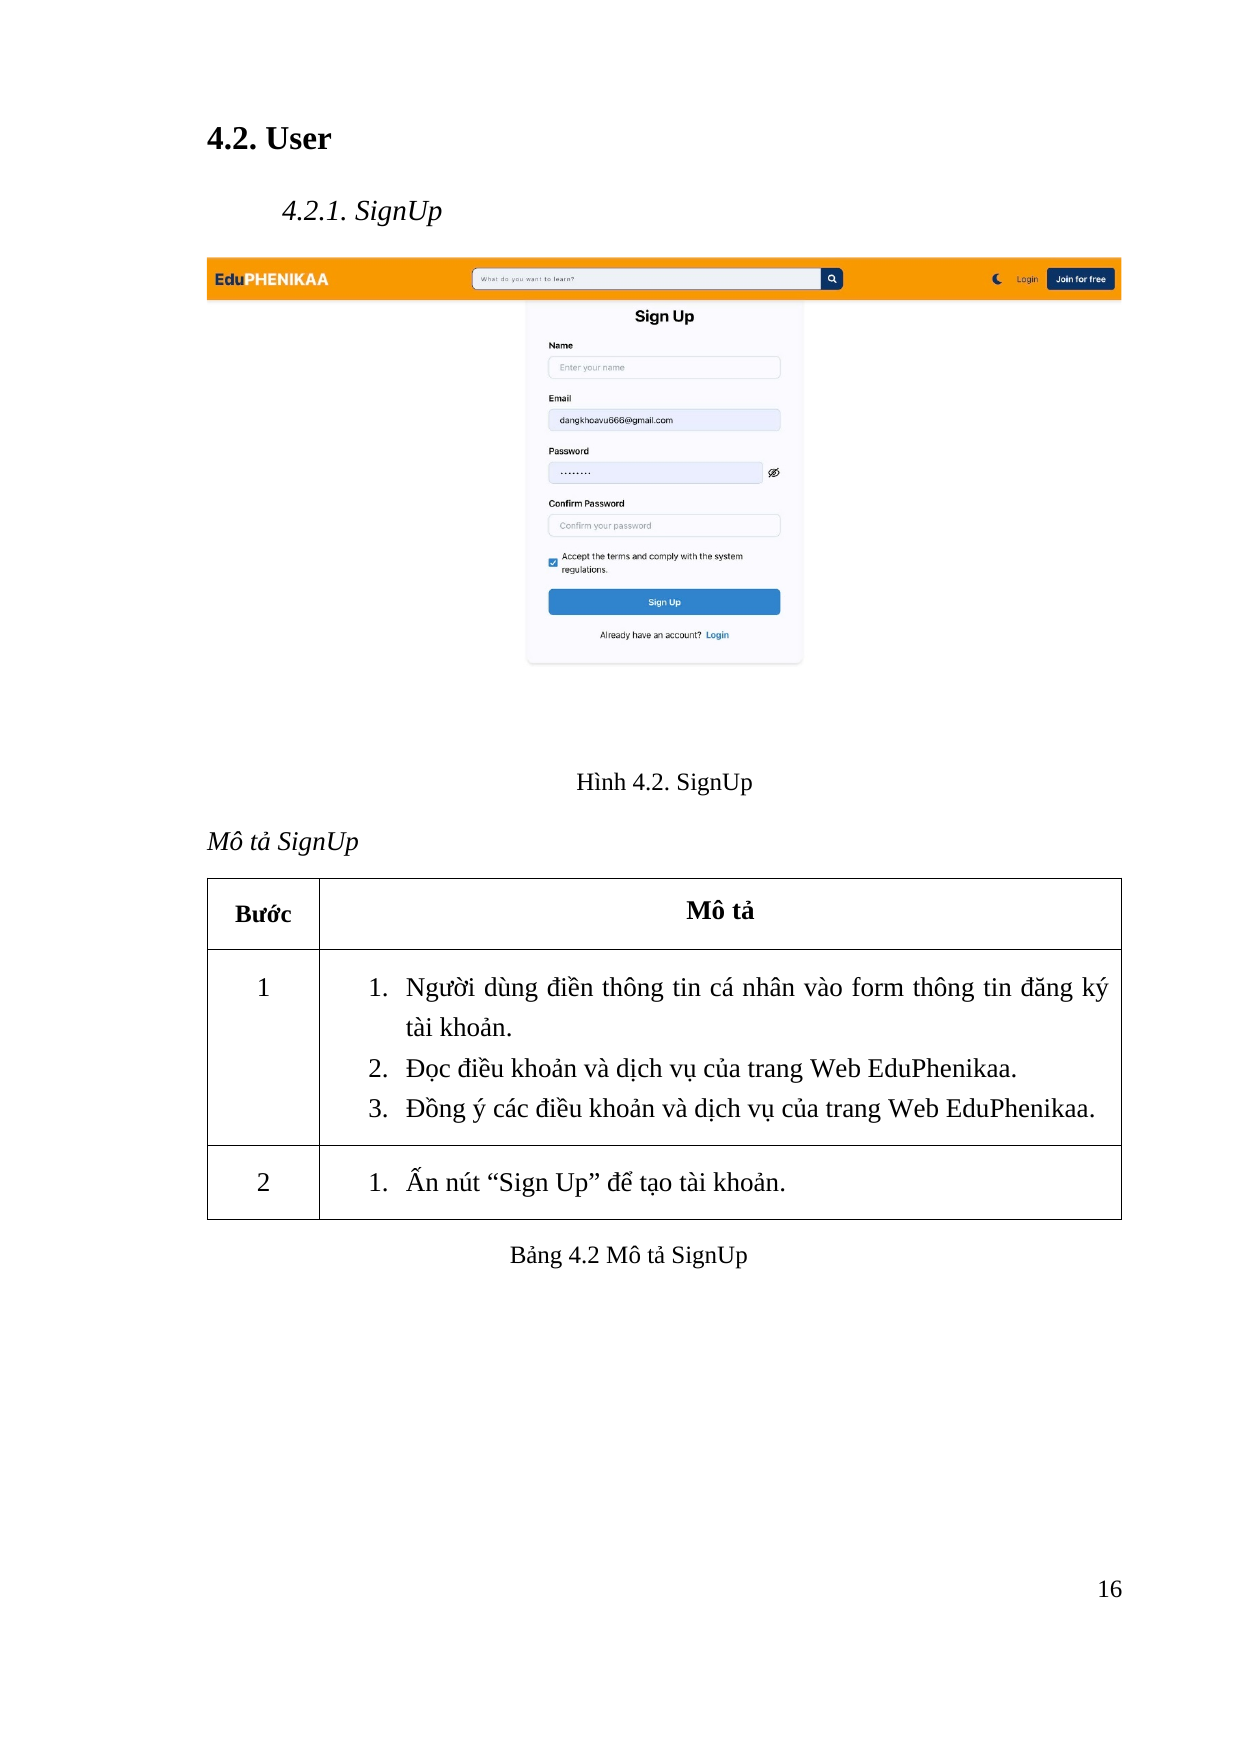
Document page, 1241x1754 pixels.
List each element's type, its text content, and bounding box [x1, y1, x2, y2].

table_cell Người dùng điền thông tin cá nhân vào form thông tin đăng ký tài khoản. Đọc điều khoản và dịch vụ của trang Web EduPhenikaa. Đồng ý các điều khoản và dịch vụ của trang Web EduPhenikaa. [320, 950, 1121, 1144]
text Hình 4.2. SignUp [207, 767, 1122, 795]
table_cell 2 [208, 1146, 319, 1219]
text Bảng 4.2 Mô tả SignUp [89, 1241, 1168, 1269]
table_cell 1 [208, 950, 319, 1144]
subtitle 4.2.1. SignUp [207, 193, 1122, 226]
picture [206, 257, 1122, 738]
table_cell Ấn nút “Sign Up” để tạo tài khoản. [320, 1146, 1121, 1219]
table_header Bước [208, 879, 319, 949]
table_header Mô tả [320, 879, 1121, 949]
text Mô tả SignUp [207, 825, 1122, 856]
subtitle 4.2. User [207, 118, 1122, 156]
